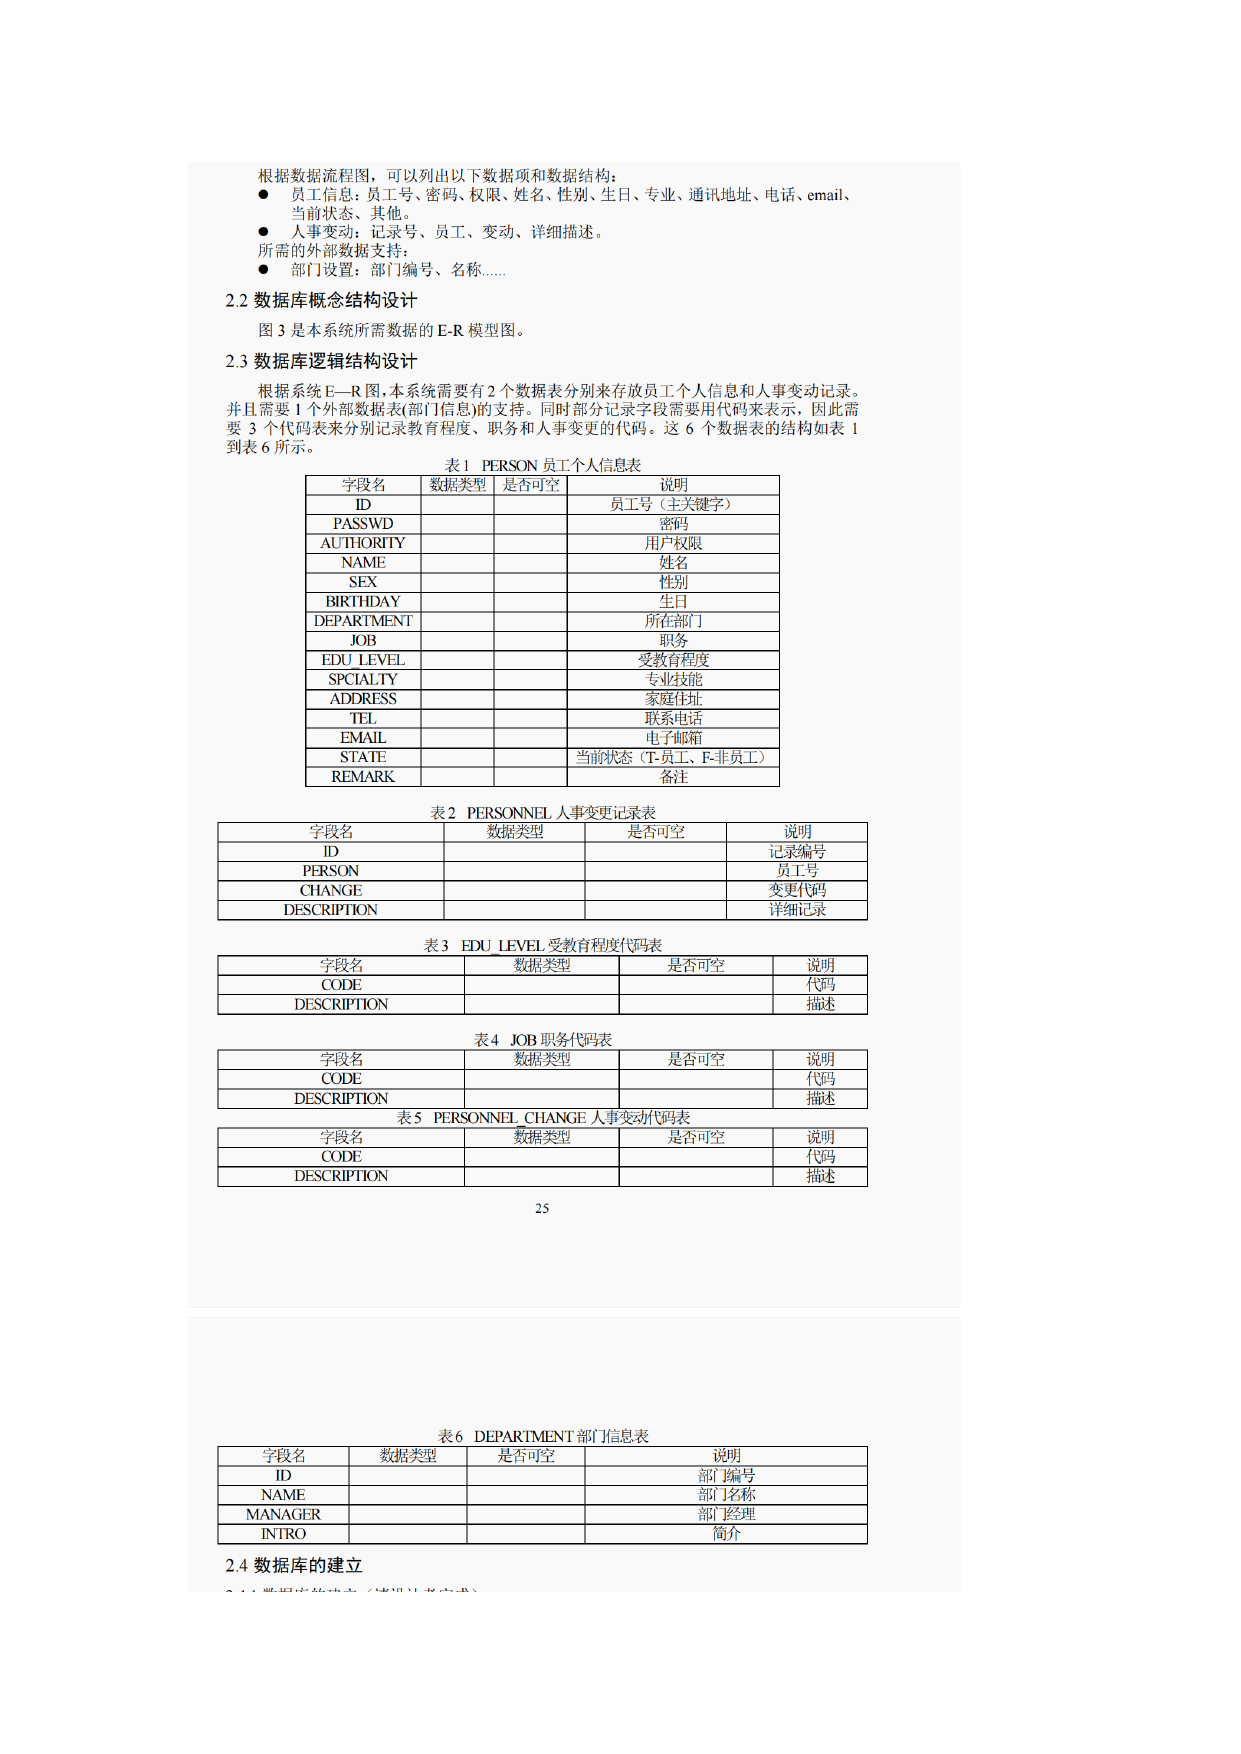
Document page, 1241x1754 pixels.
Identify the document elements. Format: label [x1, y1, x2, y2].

picture [187, 162, 961, 1592]
